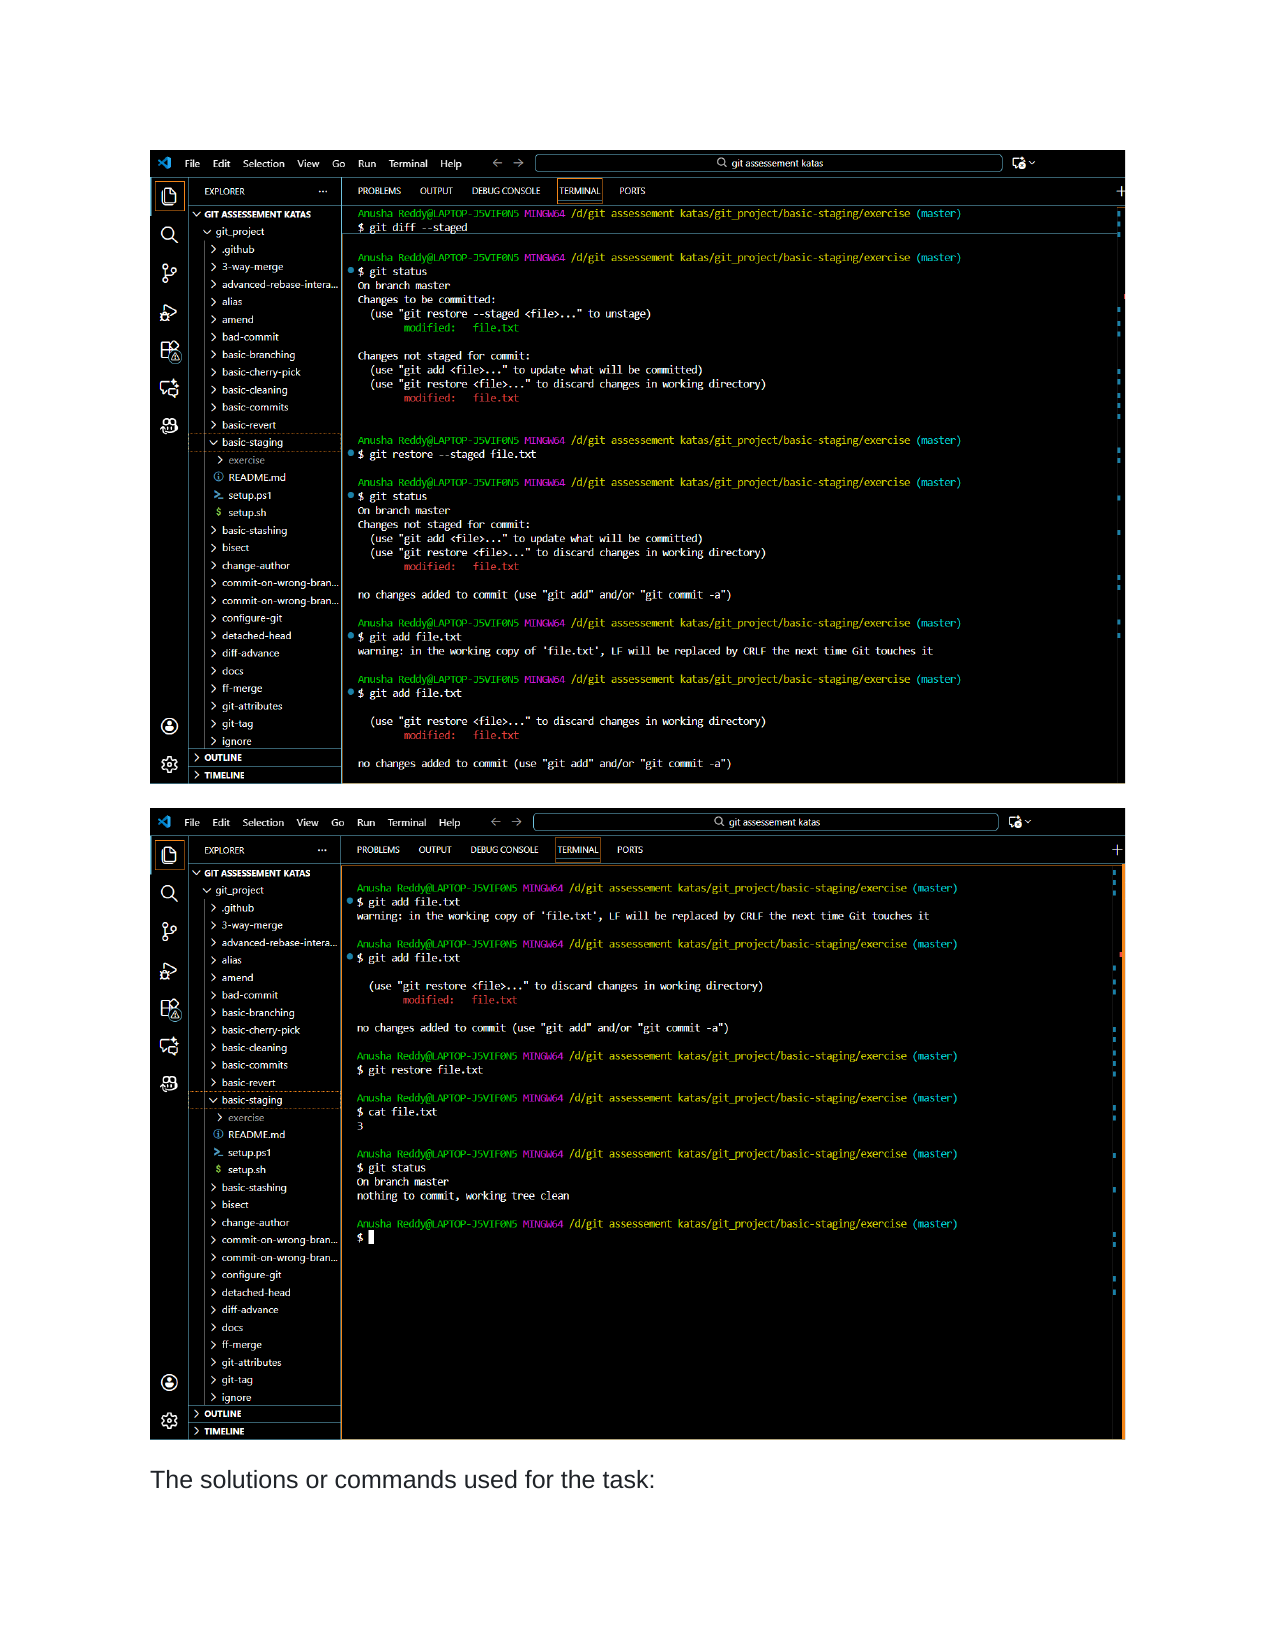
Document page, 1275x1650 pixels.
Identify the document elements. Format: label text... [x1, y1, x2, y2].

picture [150, 150, 1125, 784]
picture [150, 808, 1125, 1440]
text The solutions or commands used for the task: [150, 1464, 1125, 1493]
